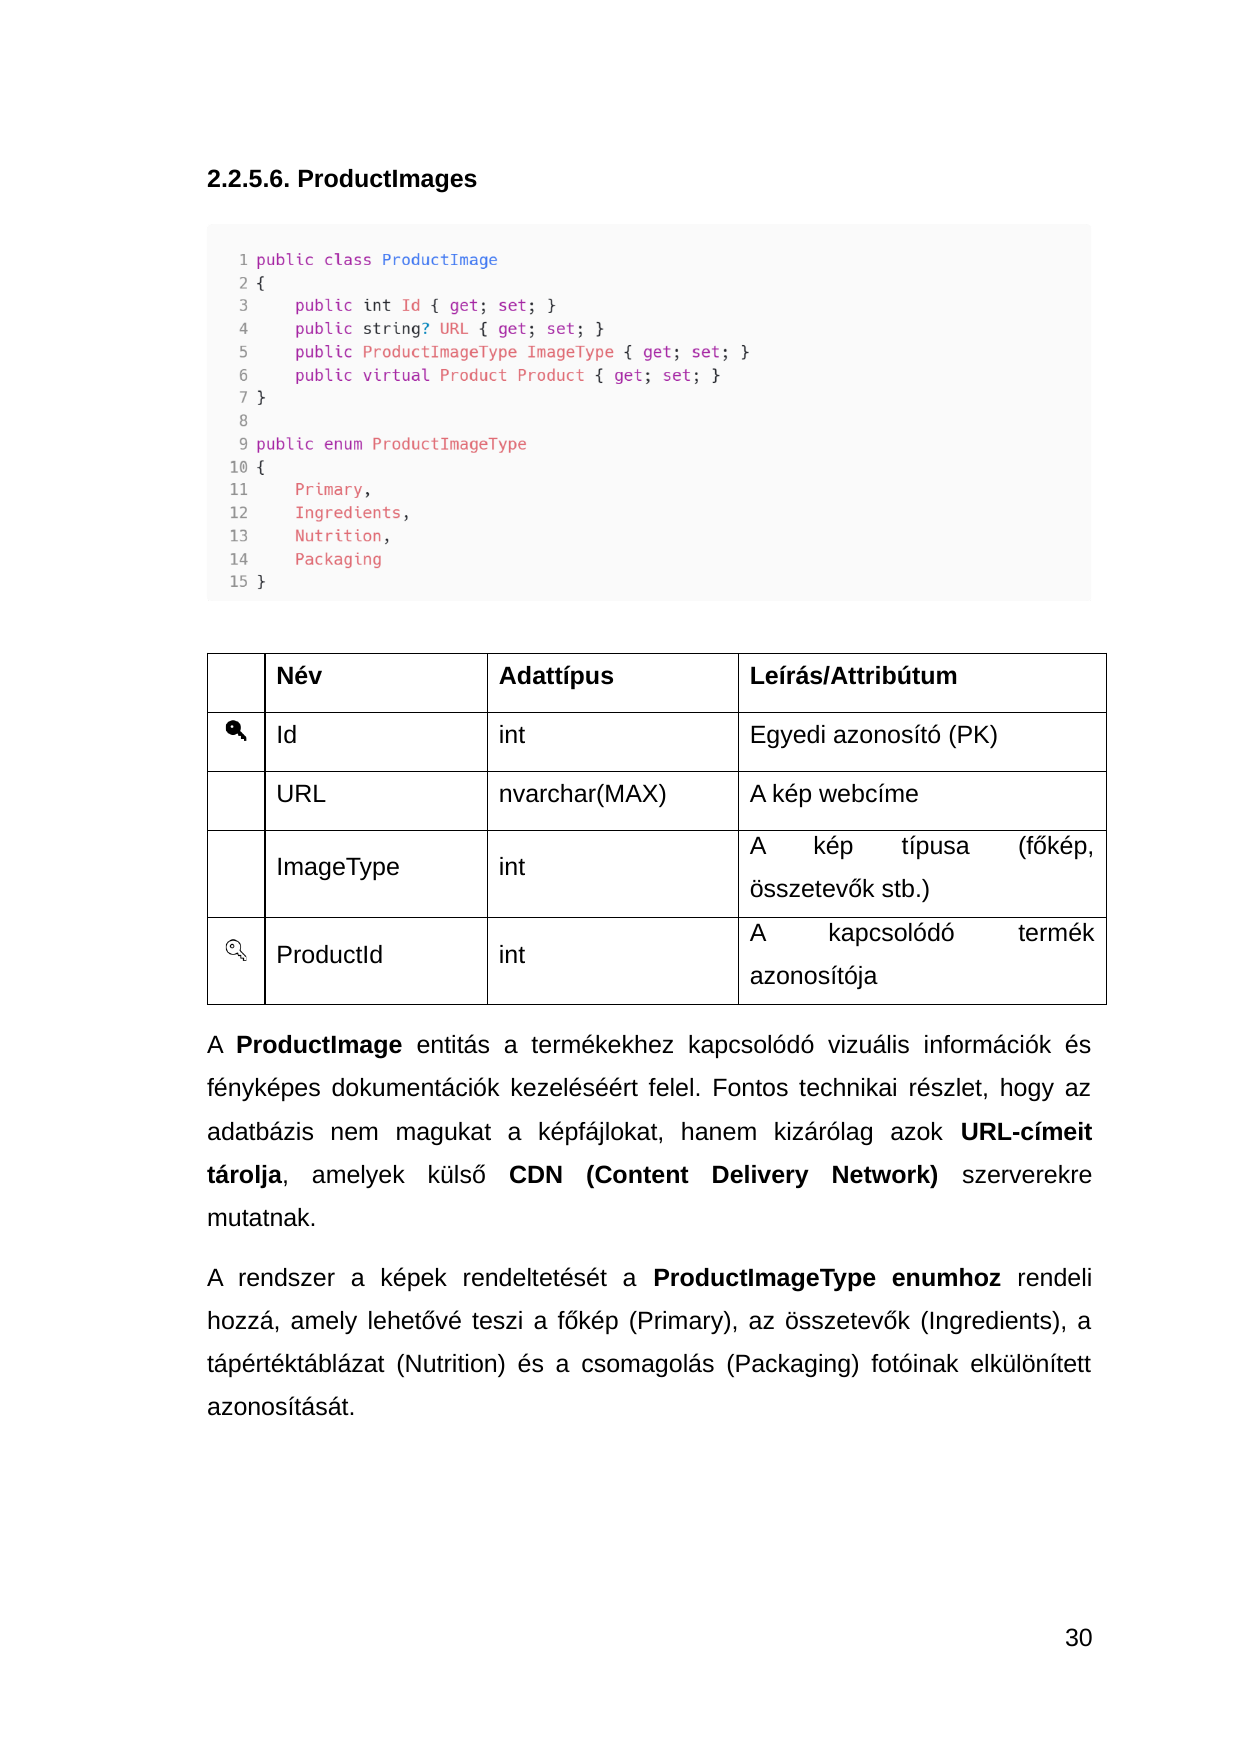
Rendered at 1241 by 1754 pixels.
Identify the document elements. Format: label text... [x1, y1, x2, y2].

table_cell A kapcsolódó termék azonosítója [739, 918, 1106, 1004]
table_cell int [488, 713, 738, 771]
table_cell nvarchar(MAX) [488, 772, 738, 830]
picture [206, 224, 1092, 601]
table_cell [208, 831, 264, 917]
table_cell Egyedi azonosító (PK) [739, 713, 1106, 771]
table_header [208, 654, 264, 712]
picture [225, 939, 247, 961]
table_cell A kép típusa (főkép, összetevők stb.) [739, 831, 1106, 917]
text A rendszer a képek rendeltetését a ProductImageType enumhoz rendeli hozzá, amely lehetővé teszi a főkép (Primary), az összetevők (Ingredients), a tápértéktáblázat (Nutrition) és a csomagolás (Packaging) fotóinak elkülönített azonosítását. [207, 1262, 1092, 1421]
table_cell Id [266, 713, 487, 771]
subtitle ProductImages [207, 164, 1092, 193]
table_cell ImageType [266, 831, 487, 917]
table_cell A kép webcíme [739, 772, 1106, 830]
table_cell int [488, 831, 738, 917]
text A ProductImage entitás a termékekhez kapcsolódó vizuális információk és fényképes dokumentációk kezeléséért felel. Fontos technikai részlet, hogy az adatbázis nem magukat a képfájlokat, hanem kizárólag azok URL-címeit tárolja, amelyek külső CDN (Content Delivery Network) szerverekre mutatnak. [207, 1030, 1092, 1231]
table_cell int [488, 918, 738, 1004]
table_cell URL [266, 772, 487, 830]
table_cell [208, 713, 264, 771]
table_cell [208, 918, 264, 1004]
picture [225, 720, 247, 741]
table_cell [208, 772, 264, 830]
table_header Név [266, 654, 487, 712]
table_cell ProductId [266, 918, 487, 1004]
table_header Leírás/Attribútum [739, 654, 1106, 712]
table_header Adattípus [488, 654, 738, 712]
